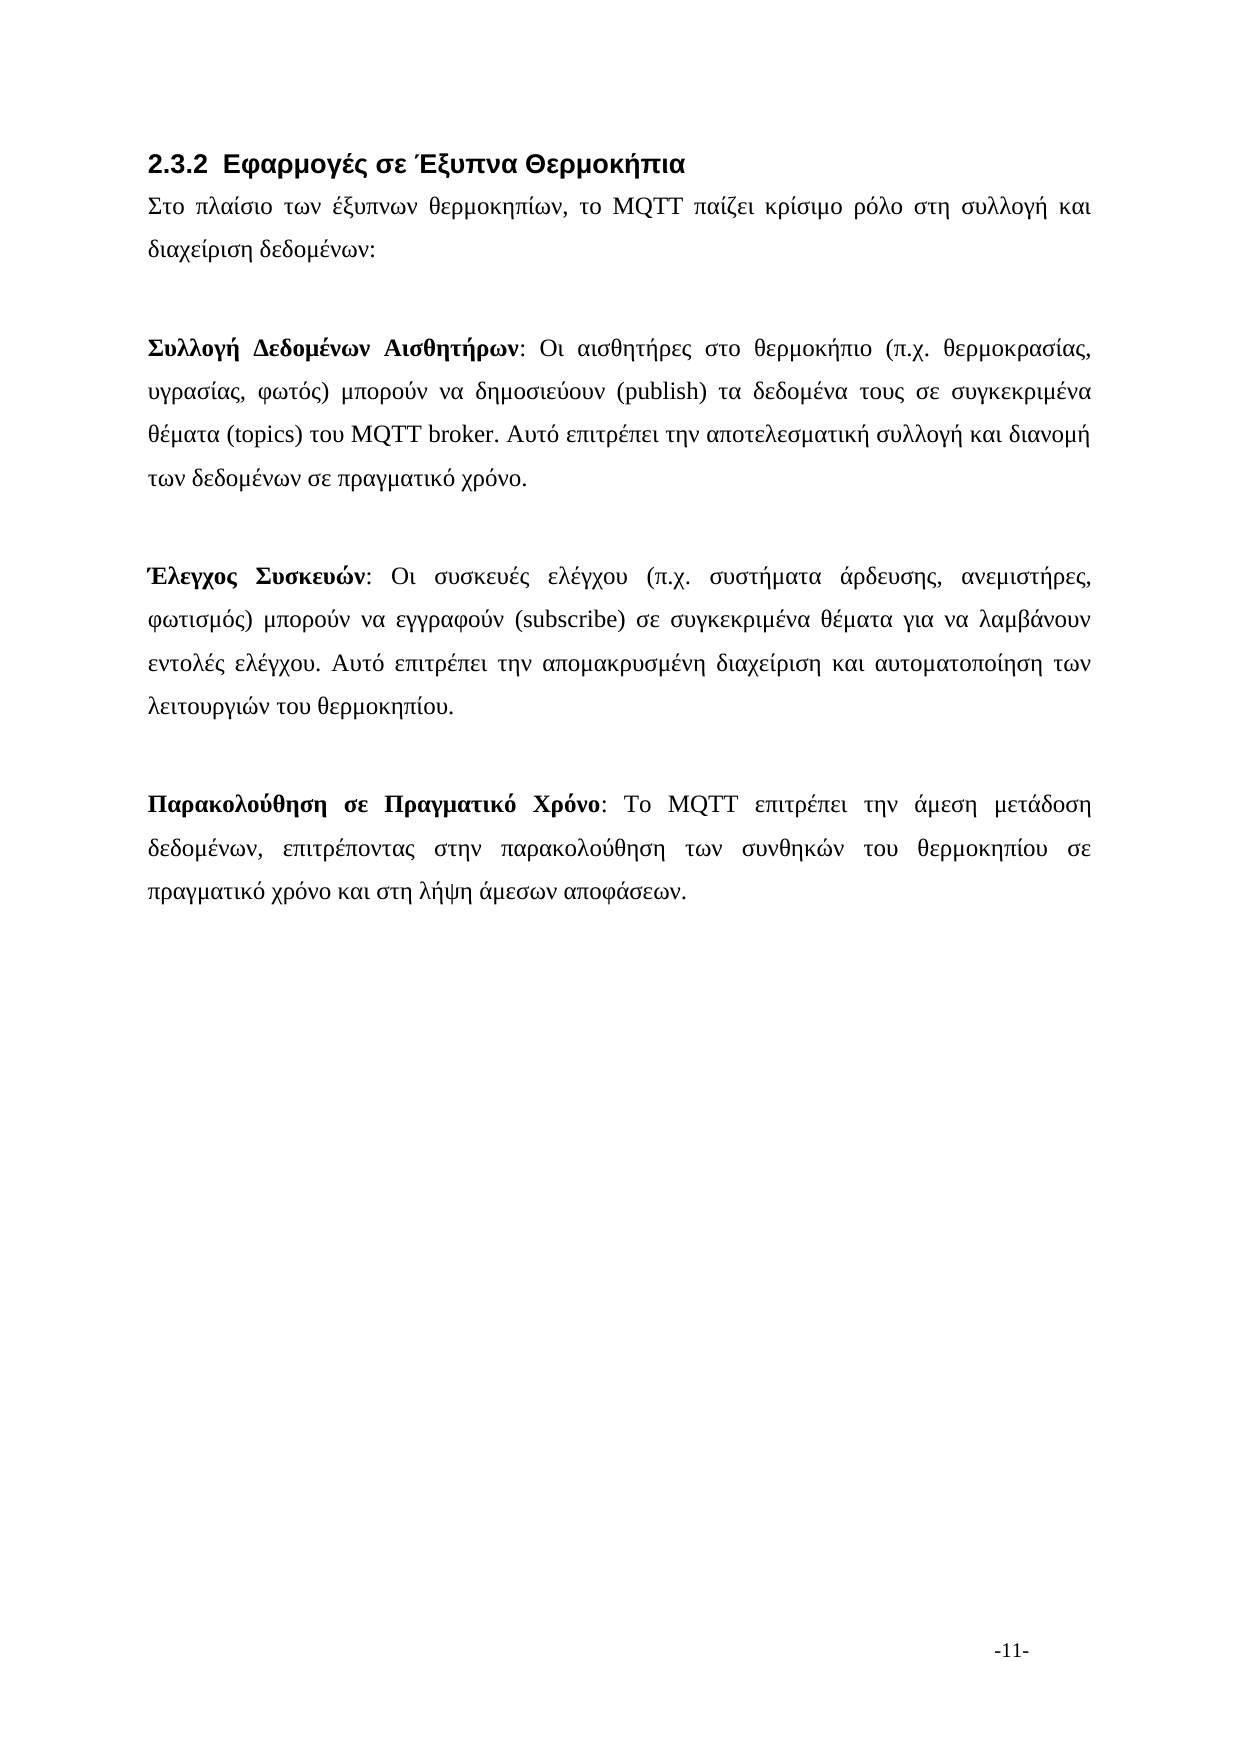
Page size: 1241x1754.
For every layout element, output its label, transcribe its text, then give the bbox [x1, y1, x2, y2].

text Παρακολούθηση σε Πραγματικό Χρόνο: Το MQTT επιτρέπει την άμεση μετάδοση δεδομένων, επιτρέποντας στην παρακολούθηση των συνθηκών του θερμοκηπίου σε πραγματικό χρόνο και στη λήψη άμεσων αποφάσεων. [148, 789, 1092, 904]
text Συλλογή Δεδομένων Αισθητήρων: Οι αισθητήρες στο θερμοκήπιο (π.χ. θερμοκρασίας, υγρασίας, φωτός) μπορούν να δημοσιεύουν (publish) τα δεδομένα τους σε συγκεκριμένα θέματα (topics) του MQTT broker. Αυτό επιτρέπει την αποτελεσματική συλλογή και διανομή των δεδομένων σε πραγματικό χρόνο. [148, 333, 1092, 491]
subtitle Εφαρμογές σε Έξυπνα Θερμοκήπια [148, 148, 1092, 179]
text Έλεγχος Συσκευών: Οι συσκευές ελέγχου (π.χ. συστήματα άρδευσης, ανεμιστήρες, φωτισμός) μπορούν να εγγραφούν (subscribe) σε συγκεκριμένα θέματα για να λαμβάνουν εντολές ελέγχου. Αυτό επιτρέπει την απομακρυσμένη διαχείριση και αυτοματοποίηση των λειτουργιών του θερμοκηπίου. [148, 561, 1092, 719]
text Στο πλαίσιο των έξυπνων θερμοκηπίων, το MQTT παίζει κρίσιμο ρόλο στη συλλογή και διαχείριση δεδομένων: [148, 191, 1092, 263]
